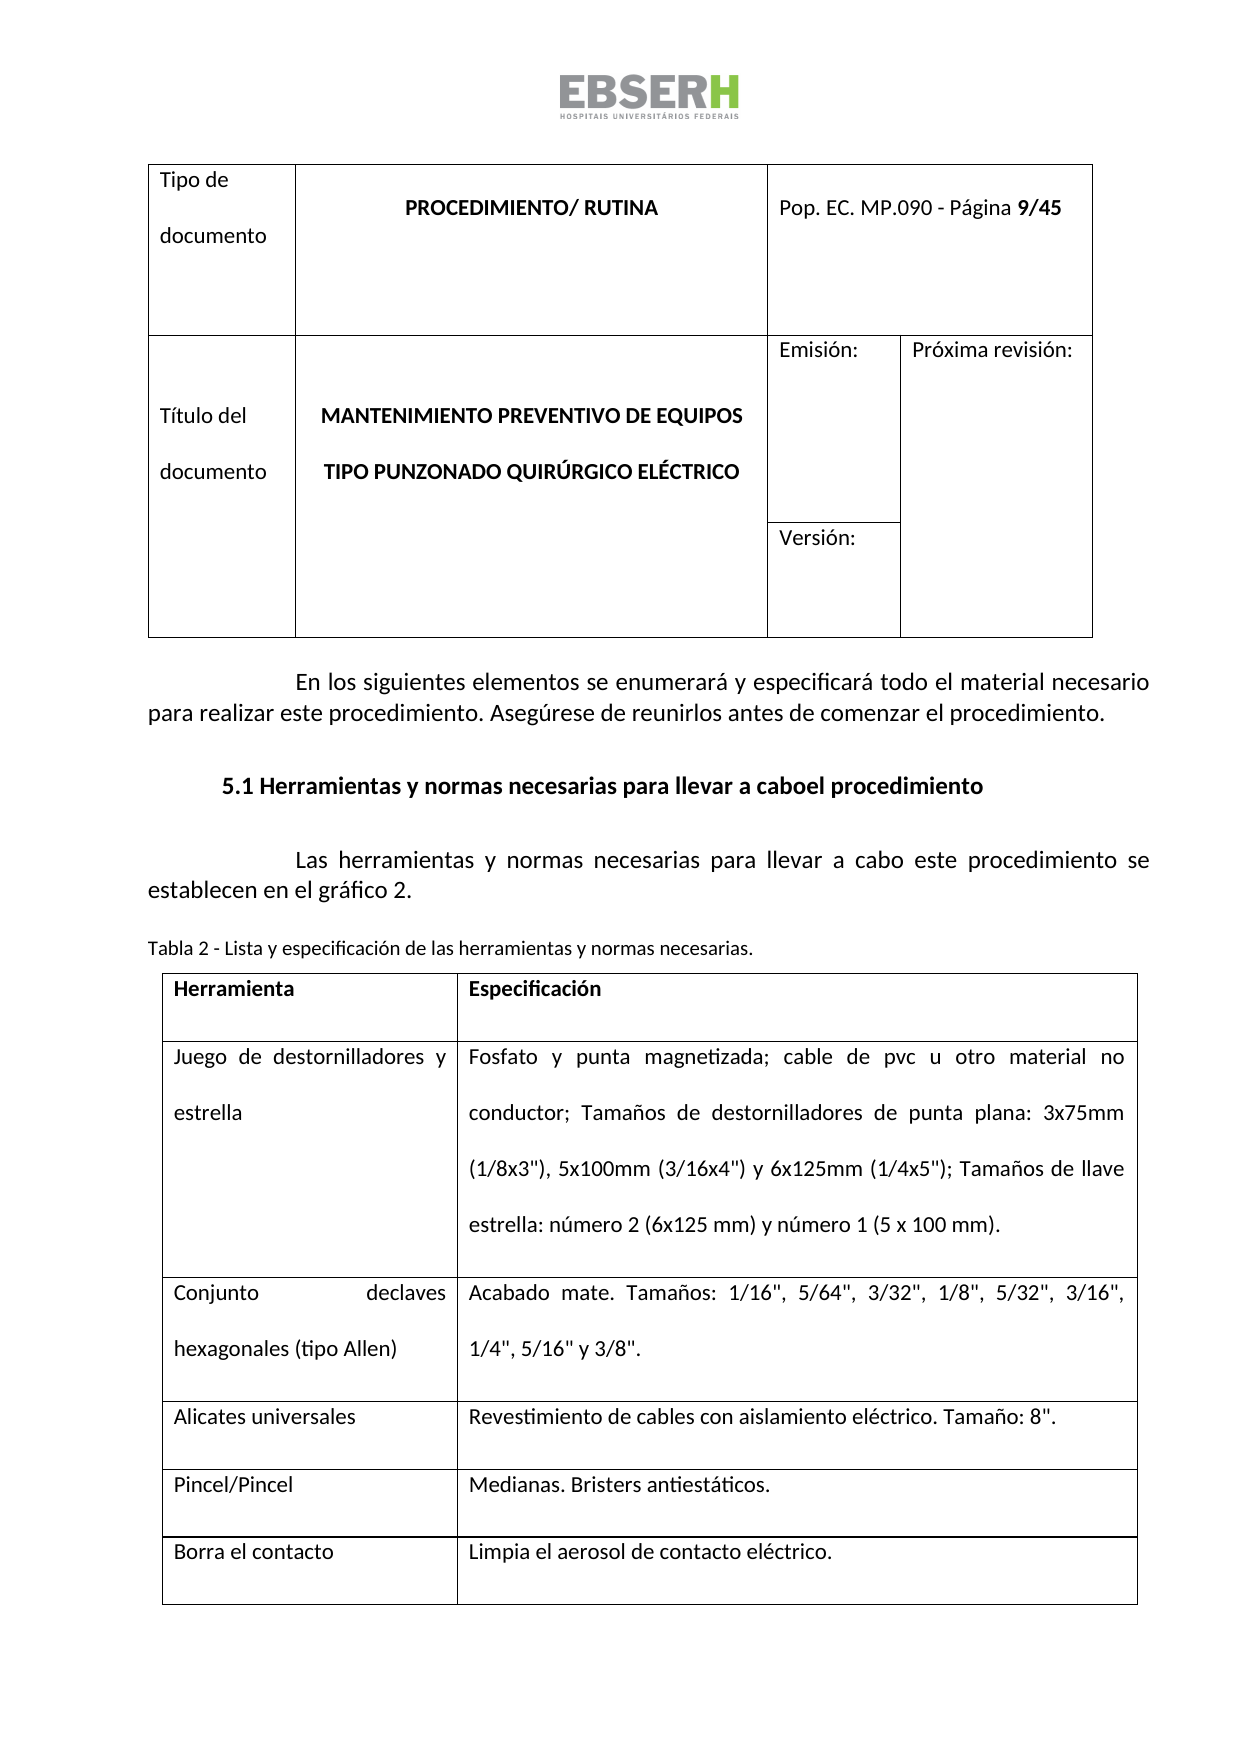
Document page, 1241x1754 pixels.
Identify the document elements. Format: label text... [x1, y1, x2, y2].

text Las herramientas y normas necesarias para llevar a cabo este procedimiento se establecen en el gráfico 2. [148, 844, 1152, 905]
table_cell Pincel/Pincel [163, 1470, 457, 1536]
table_header Especificación [458, 974, 1137, 1041]
table_cell Fosfato y punta magnetizada; cable de pvc u otro material no conductor; Tamaños de destornilladores de punta plana: 3x75mm (1/8x3"), 5x100mm (3/16x4") y 6x125mm (1/4x5"); Tamaños de llave estrella: número 2 (6x125 mm) y número 1 (5 x 100 mm). [458, 1042, 1137, 1277]
table_cell Borra el contacto [163, 1538, 457, 1604]
table_cell Alicates universales [163, 1402, 457, 1469]
picture [558, 73, 741, 119]
table_cell Medianas. Bristers antiestáticos. [458, 1470, 1137, 1536]
table_cell Revestimiento de cables con aislamiento eléctrico. Tamaño: 8". [458, 1402, 1137, 1469]
table_cell Acabado mate. Tamaños: 1/16", 5/64", 3/32", 1/8", 5/32", 3/16", 1/4", 5/16" y 3/8". [458, 1278, 1137, 1401]
table_cell Conjunto declaves hexagonales (tipo Allen) [163, 1278, 457, 1401]
table_header Herramienta [163, 974, 457, 1041]
table_cell Juego de destornilladores y estrella [163, 1042, 457, 1277]
text En los siguientes elementos se enumerará y especificará todo el material necesario para realizar este procedimiento. Asegúrese de reunirlos antes de comenzar el procedimiento. [148, 666, 1152, 727]
subtitle 5.1 Herramientas y normas necesarias para llevar a caboel procedimiento [148, 770, 1152, 801]
text Tabla 2 - Lista y especificación de las herramientas y normas necesarias. [148, 935, 1152, 961]
table_cell Limpia el aerosol de contacto eléctrico. [458, 1538, 1137, 1604]
